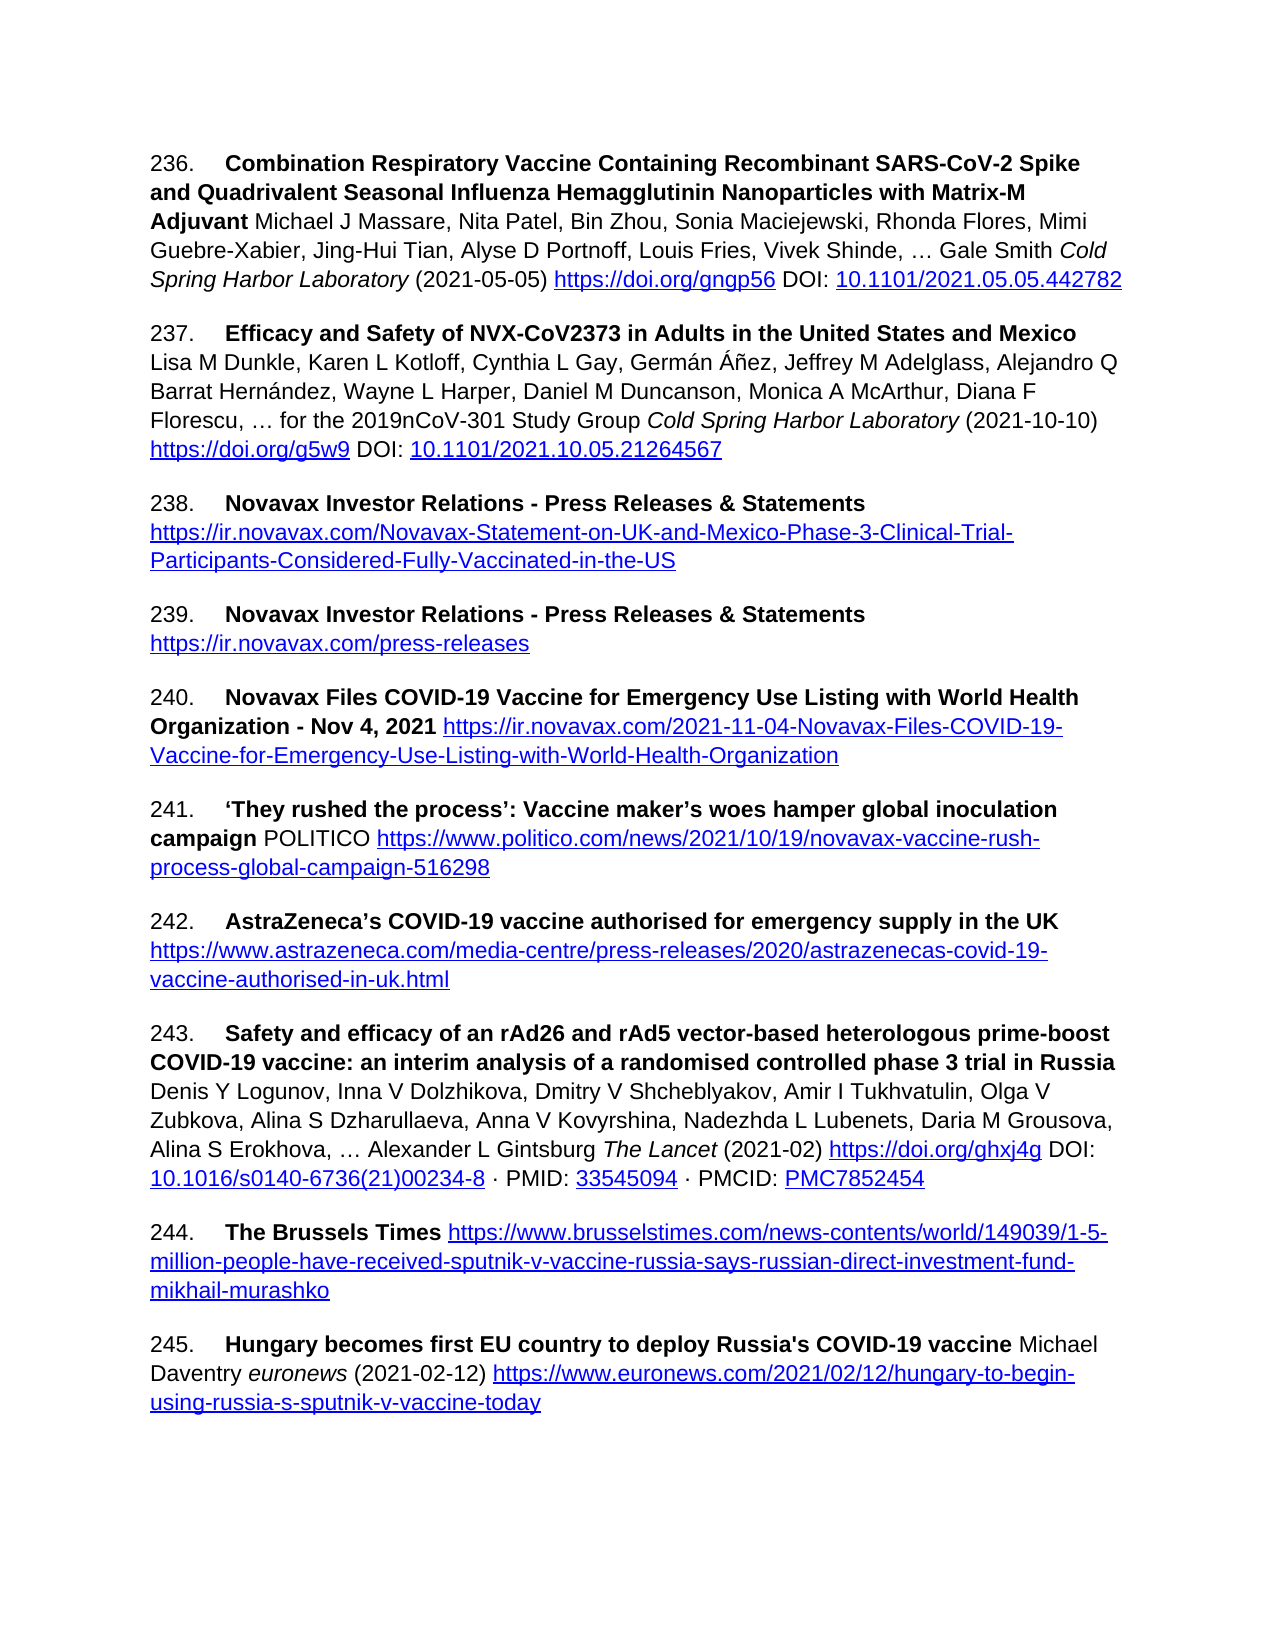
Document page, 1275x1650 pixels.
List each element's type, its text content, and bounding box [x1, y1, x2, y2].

text 240. Novavax Files COVID-19 Vaccine for Emergency Use Listing with World Health Organization - Nov 4, 2021 https://ir.novavax.com/2021-11-04-Novavax-Files-COVID-19-Vaccine-for-Emergency-Use-Listing-with-World-Health-Organization [150, 684, 1125, 769]
text 241. ‘They rushed the process’: Vaccine maker’s woes hamper global inoculation campaign POLITICO https://www.politico.com/news/2021/10/19/novavax-vaccine-rush-process-global-campaign-516298 [150, 796, 1125, 881]
text 237. Efficacy and Safety of NVX-CoV2373 in Adults in the United States and Mexico Lisa M Dunkle, Karen L Kotloff, Cynthia L Gay, Germán Áñez, Jeffrey M Adelglass, Alejandro Q Barrat Hernández, Wayne L Harper, Daniel M Duncanson, Monica A McArthur, Diana F Florescu, … for the 2019nCoV-301 Study Group Cold Spring Harbor Laboratory (2021-10-10) https://doi.org/g5w9 DOI: 10.1101/2021.10.05.21264567 [150, 320, 1125, 462]
text 239. Novavax Investor Relations - Press Releases & Statements https://ir.novavax.com/press-releases [150, 601, 1125, 657]
text 244. The Brussels Times https://www.brusselstimes.com/news-contents/world/149039/1-5-million-people-have-received-sputnik-v-vaccine-russia-says-russian-direct-investment-fund-mikhail-murashko [150, 1219, 1125, 1303]
text 236. Combination Respiratory Vaccine Containing Recombinant SARS-CoV-2 Spike and Quadrivalent Seasonal Influenza Hemagglutinin Nanoparticles with Matrix-M Adjuvant Michael J Massare, Nita Patel, Bin Zhou, Sonia Maciejewski, Rhonda Flores, Mimi Guebre-Xabier, Jing-Hui Tian, Alyse D Portnoff, Louis Fries, Vivek Shinde, … Gale Smith Cold Spring Harbor Laboratory (2021-05-05) https://doi.org/gngp56 DOI: 10.1101/2021.05.05.442782 [150, 150, 1125, 292]
text 245. Hungary becomes first EU country to deploy Russia's COVID-19 vaccine Michael Daventry euronews (2021-02-12) https://www.euronews.com/2021/02/12/hungary-to-begin-using-russia-s-sputnik-v-vaccine-today [150, 1331, 1125, 1415]
text 242. AstraZeneca’s COVID-19 vaccine authorised for emergency supply in the UK https://www.astrazeneca.com/media-centre/press-releases/2020/astrazenecas-covid-19-vaccine-authorised-in-uk.html [150, 908, 1125, 992]
text 243. Safety and efficacy of an rAd26 and rAd5 vector-based heterologous prime-boost COVID-19 vaccine: an interim analysis of a randomised controlled phase 3 trial in Russia Denis Y Logunov, Inna V Dolzhikova, Dmitry V Shcheblyakov, Amir I Tukhvatulin, Olga V Zubkova, Alina S Dzharullaeva, Anna V Kovyrshina, Nadezhda L Lubenets, Daria M Grousova, Alina S Erokhova, … Alexander L Gintsburg The Lancet (2021-02) https://doi.org/ghxj4g DOI: 10.1016/s0140-6736(21)00234-8 · PMID: 33545094 · PMCID: PMC7852454 [150, 1020, 1125, 1191]
text 238. Novavax Investor Relations - Press Releases & Statements https://ir.novavax.com/Novavax-Statement-on-UK-and-Mexico-Phase-3-Clinical-Trial-Participants-Considered-Fully-Vaccinated-in-the-US [150, 489, 1125, 574]
